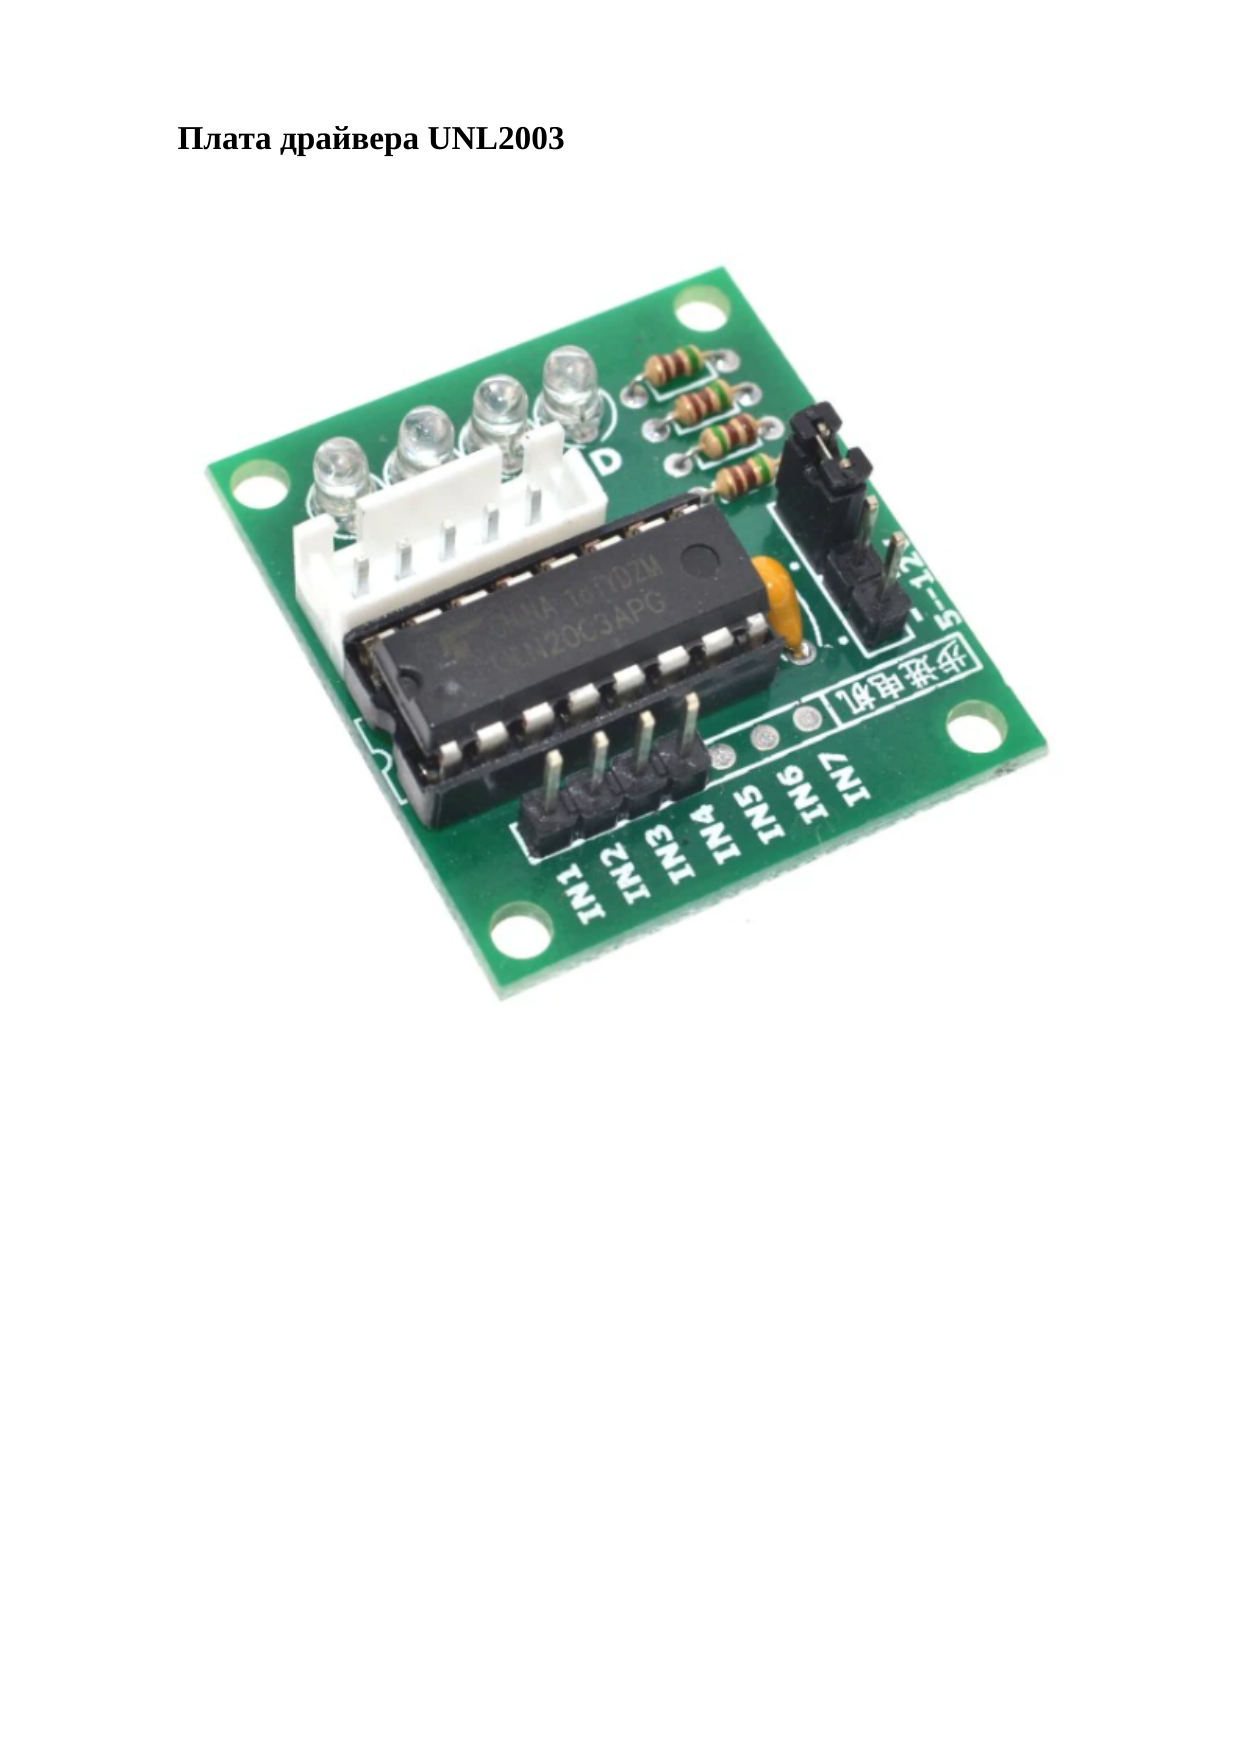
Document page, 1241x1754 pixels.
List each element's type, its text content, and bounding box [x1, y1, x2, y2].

subtitle Плата драйвера UNL2003 [177, 118, 1152, 156]
picture [177, 185, 1065, 1033]
